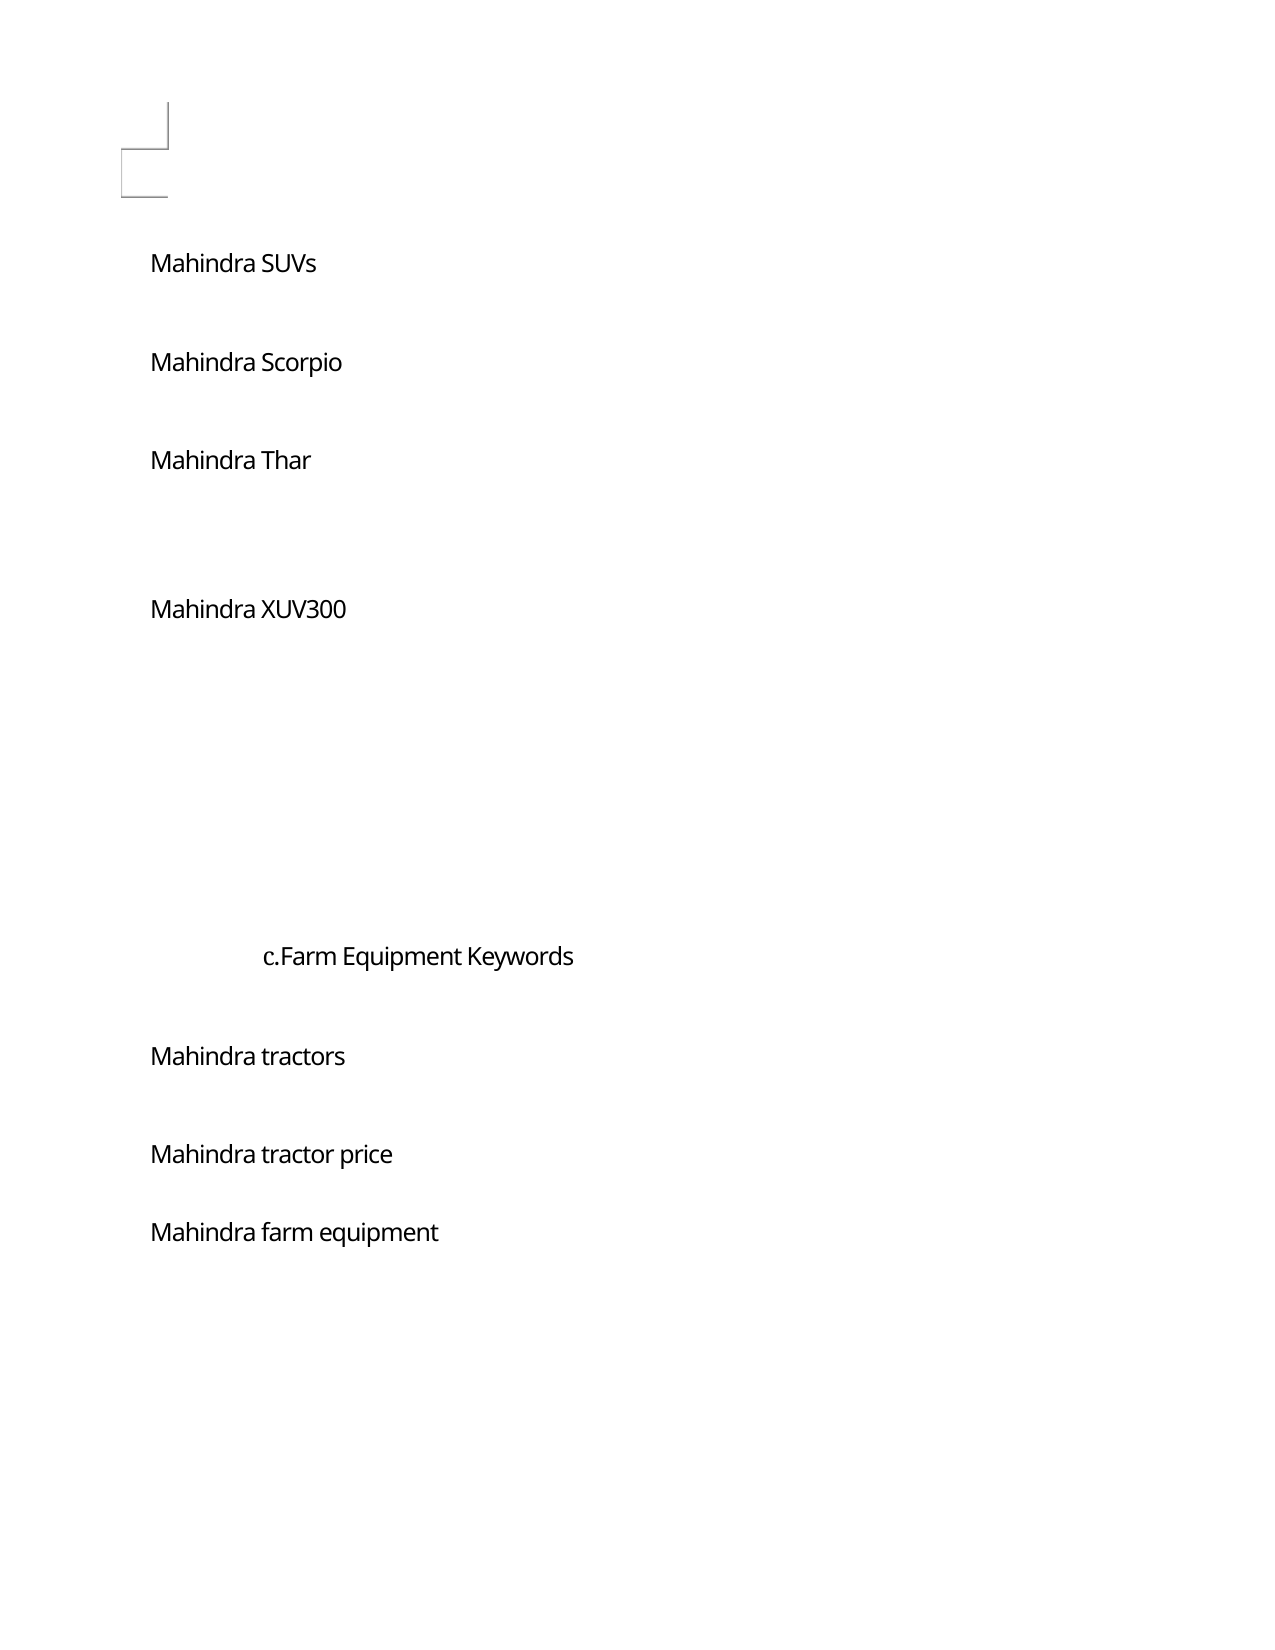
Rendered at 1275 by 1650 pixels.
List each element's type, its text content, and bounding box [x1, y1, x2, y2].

text c.Farm Equipment Keywords [262, 942, 1175, 971]
text Mahindra Scorpio [150, 348, 1175, 377]
text Mahindra farm equipment [150, 1218, 1175, 1247]
text Mahindra SUVs [150, 249, 1175, 279]
text Mahindra XUV300 [150, 595, 1175, 624]
text Mahindra tractor price [150, 1140, 1175, 1169]
picture [121, 102, 169, 198]
text Mahindra Thar [150, 446, 1175, 476]
text Mahindra tractors [150, 1042, 1175, 1071]
